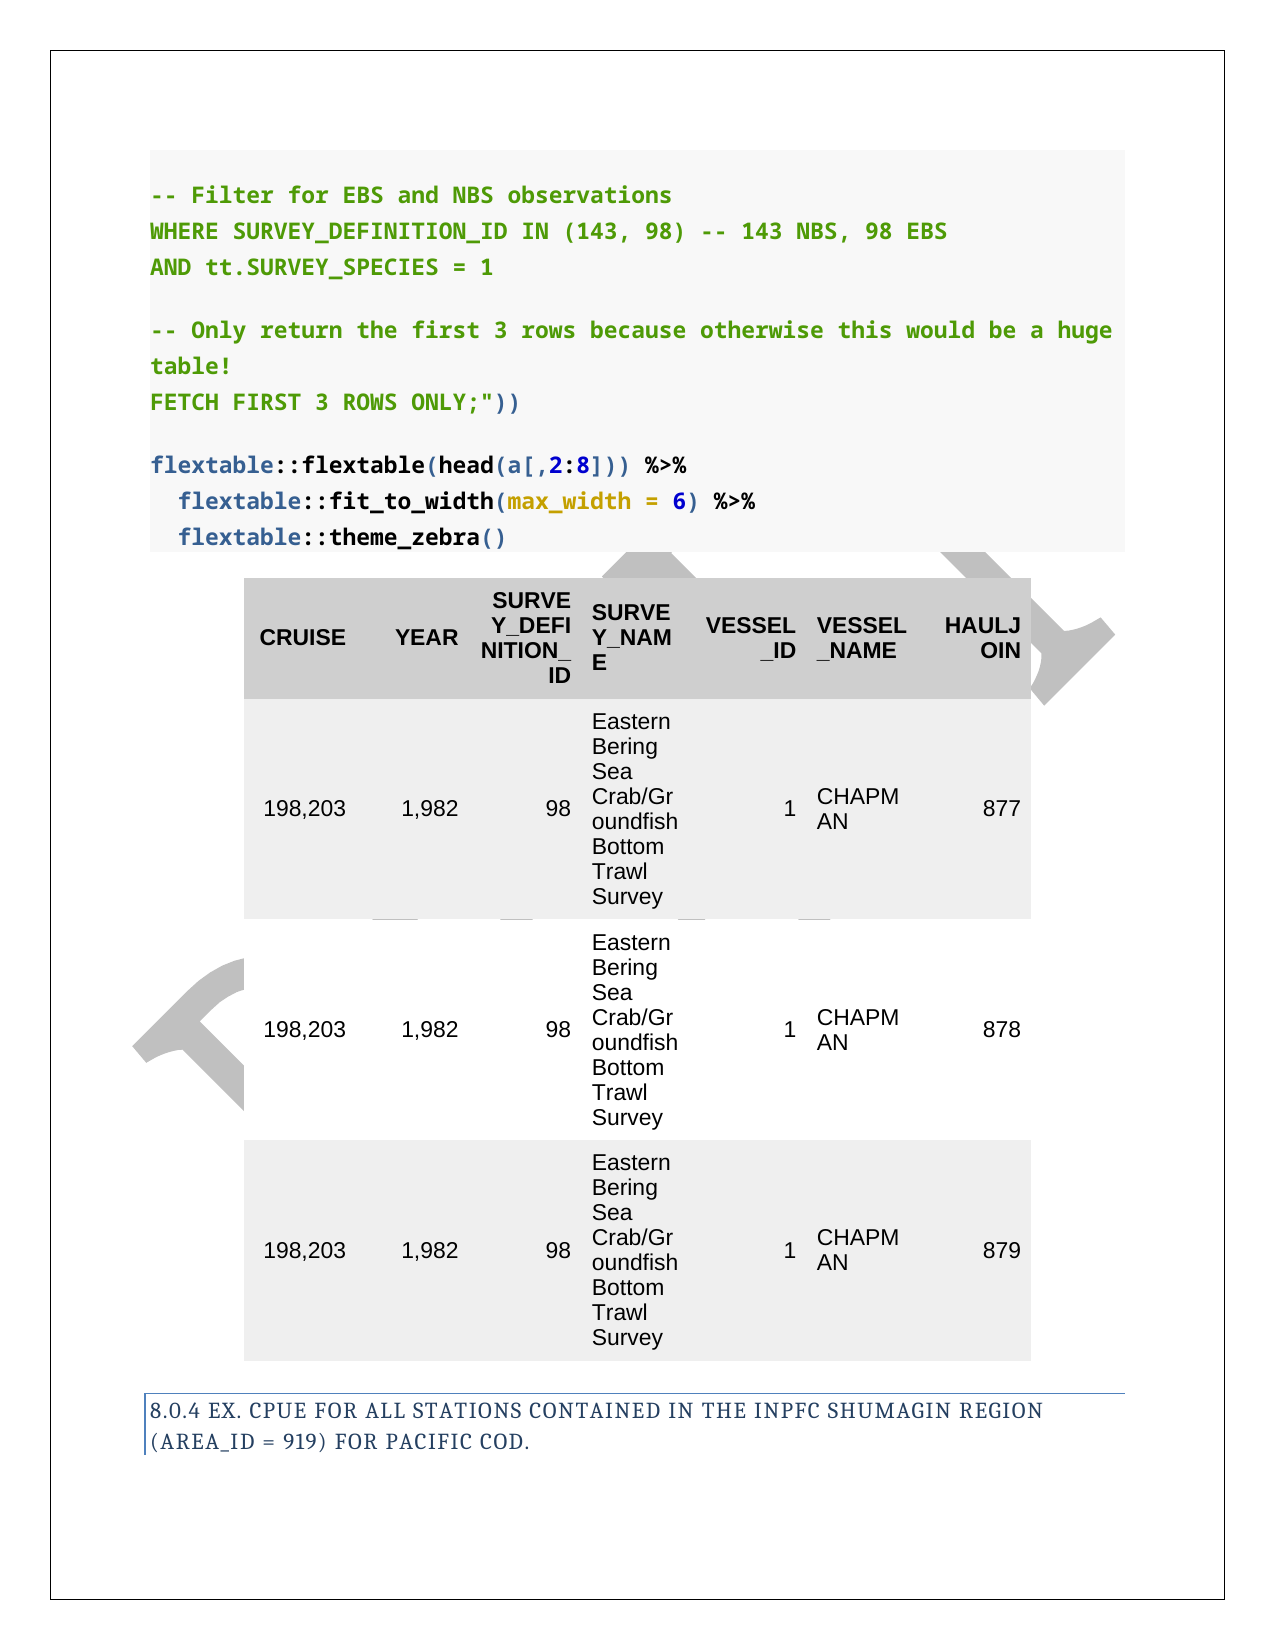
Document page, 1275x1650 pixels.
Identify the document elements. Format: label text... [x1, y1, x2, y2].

table_header SURVEY_DEFINITION_ID [469, 578, 581, 699]
table_cell 198,203 [244, 1140, 356, 1361]
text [150, 150, 1125, 552]
table_header VESSEL_NAME [806, 578, 919, 699]
table_cell CHAPMAN [806, 1140, 919, 1361]
table_cell 1 [694, 699, 806, 919]
table_cell 877 [919, 699, 1031, 919]
table_cell 1,982 [356, 920, 469, 1140]
table_cell Eastern Bering Sea Crab/Groundfish Bottom Trawl Survey [581, 920, 694, 1140]
table_cell 1 [694, 920, 806, 1140]
table_cell 98 [469, 920, 581, 1140]
table_cell CHAPMAN [806, 920, 919, 1140]
table_cell Eastern Bering Sea Crab/Groundfish Bottom Trawl Survey [581, 699, 694, 919]
table_cell 198,203 [244, 920, 356, 1140]
table_cell 878 [919, 920, 1031, 1140]
table_cell 1,982 [356, 699, 469, 919]
subtitle 8.0.4 Ex. CPUE for all stations contained in the INPFC Shumagin region (AREA_ID = 919) for Pacific cod. [146, 1394, 1125, 1455]
table_cell Eastern Bering Sea Crab/Groundfish Bottom Trawl Survey [581, 1140, 694, 1361]
table_cell 98 [469, 699, 581, 919]
table_header CRUISE [244, 578, 356, 699]
table_cell 98 [469, 1140, 581, 1361]
table_header HAULJOIN [919, 578, 1031, 699]
table_header SURVEY_NAME [581, 578, 694, 699]
table_cell 1 [694, 1140, 806, 1361]
table_cell 879 [919, 1140, 1031, 1361]
table_cell CHAPMAN [806, 699, 919, 919]
table_cell 1,982 [356, 1140, 469, 1361]
table_header VESSEL_ID [694, 578, 806, 699]
table_header YEAR [356, 578, 469, 699]
table_cell 198,203 [244, 699, 356, 919]
